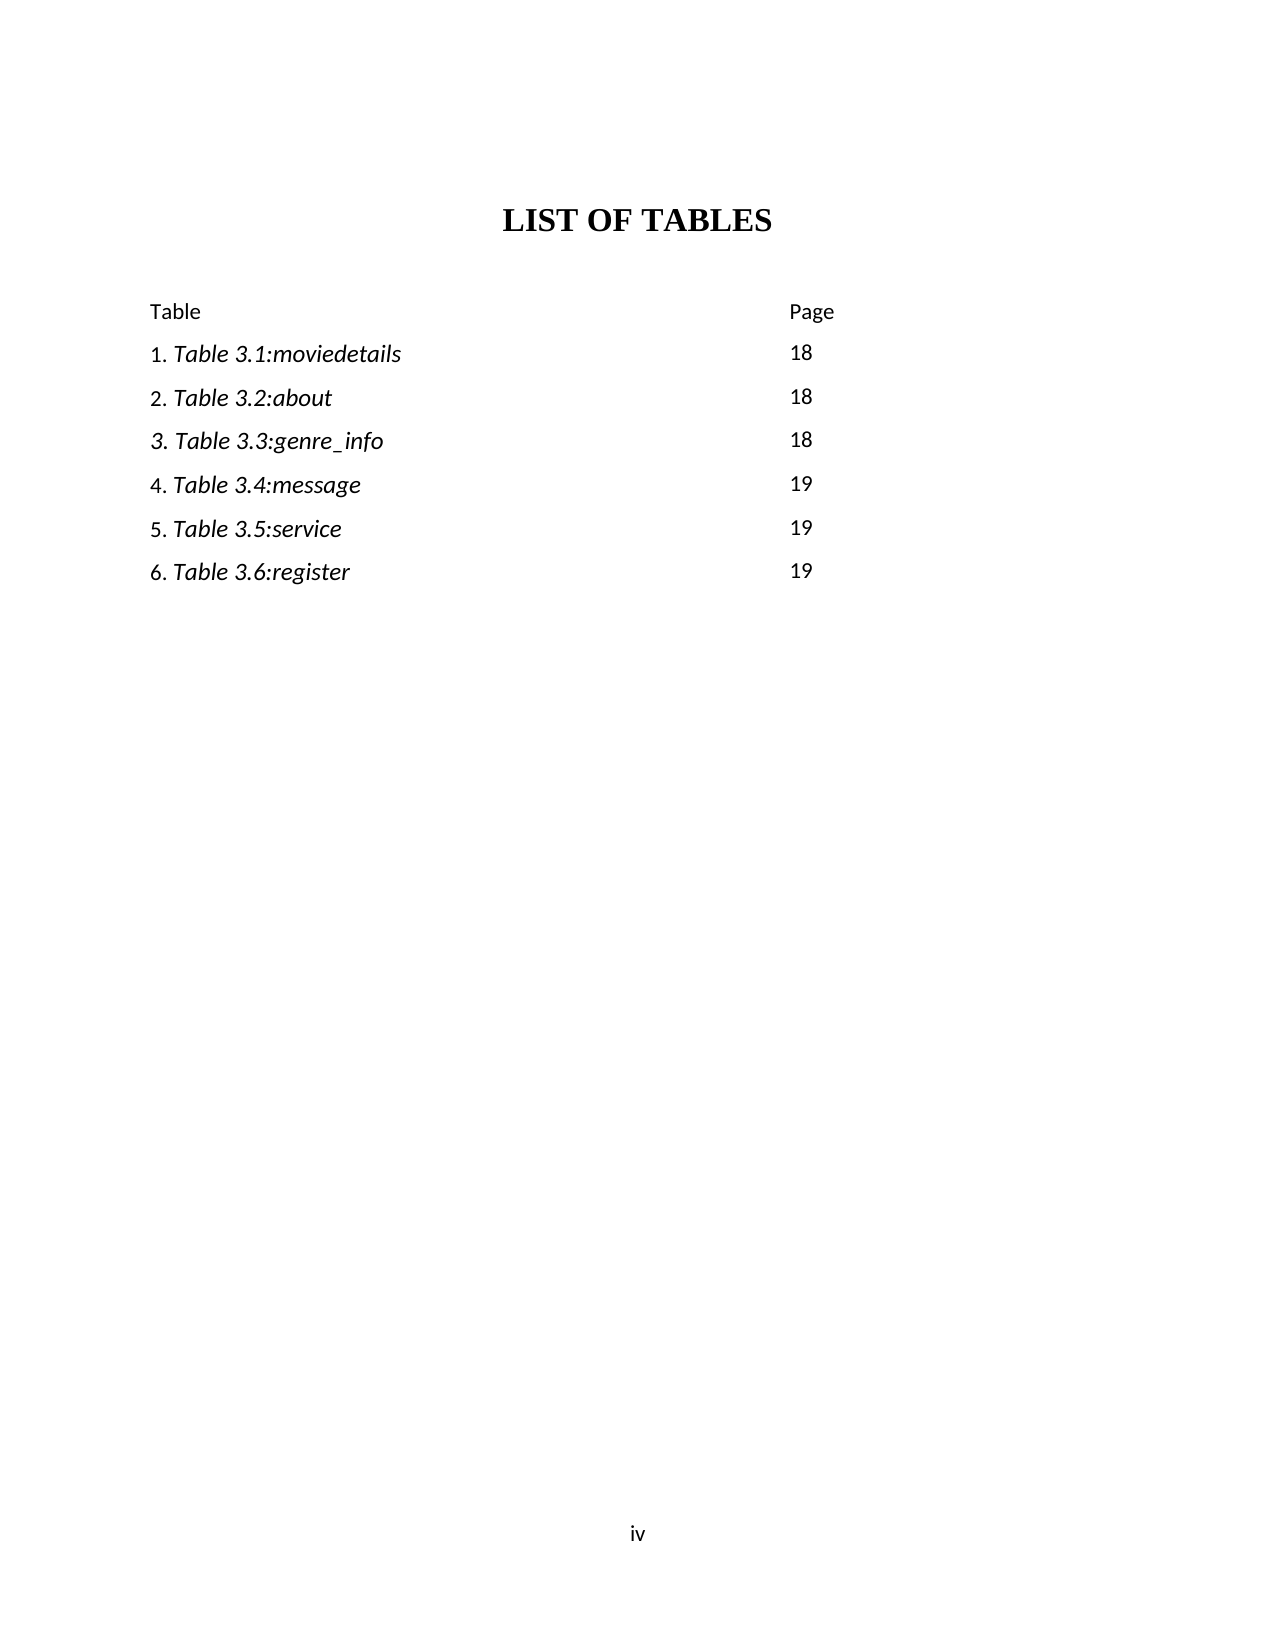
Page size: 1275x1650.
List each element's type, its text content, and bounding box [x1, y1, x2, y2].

table_cell 18 [778, 382, 1136, 426]
table_cell 19 [778, 469, 1136, 513]
table_cell 4. Table 3.4:message [139, 469, 778, 513]
table_header Page [778, 297, 1136, 338]
table_cell 18 [778, 426, 1136, 469]
table_cell 19 [778, 556, 1136, 600]
table_cell 6. Table 3.6:register [139, 556, 778, 600]
table_cell 2. Table 3.2:about [139, 382, 778, 426]
table_cell 3. Table 3.3:genre_info [139, 426, 778, 469]
table_cell 19 [778, 513, 1136, 556]
table_header Table [139, 297, 778, 338]
subtitle LIST OF TABLES [150, 200, 1125, 238]
table_cell 1. Table 3.1:moviedetails [139, 338, 778, 382]
table_cell 5. Table 3.5:service [139, 513, 778, 556]
table_cell 18 [778, 338, 1136, 382]
